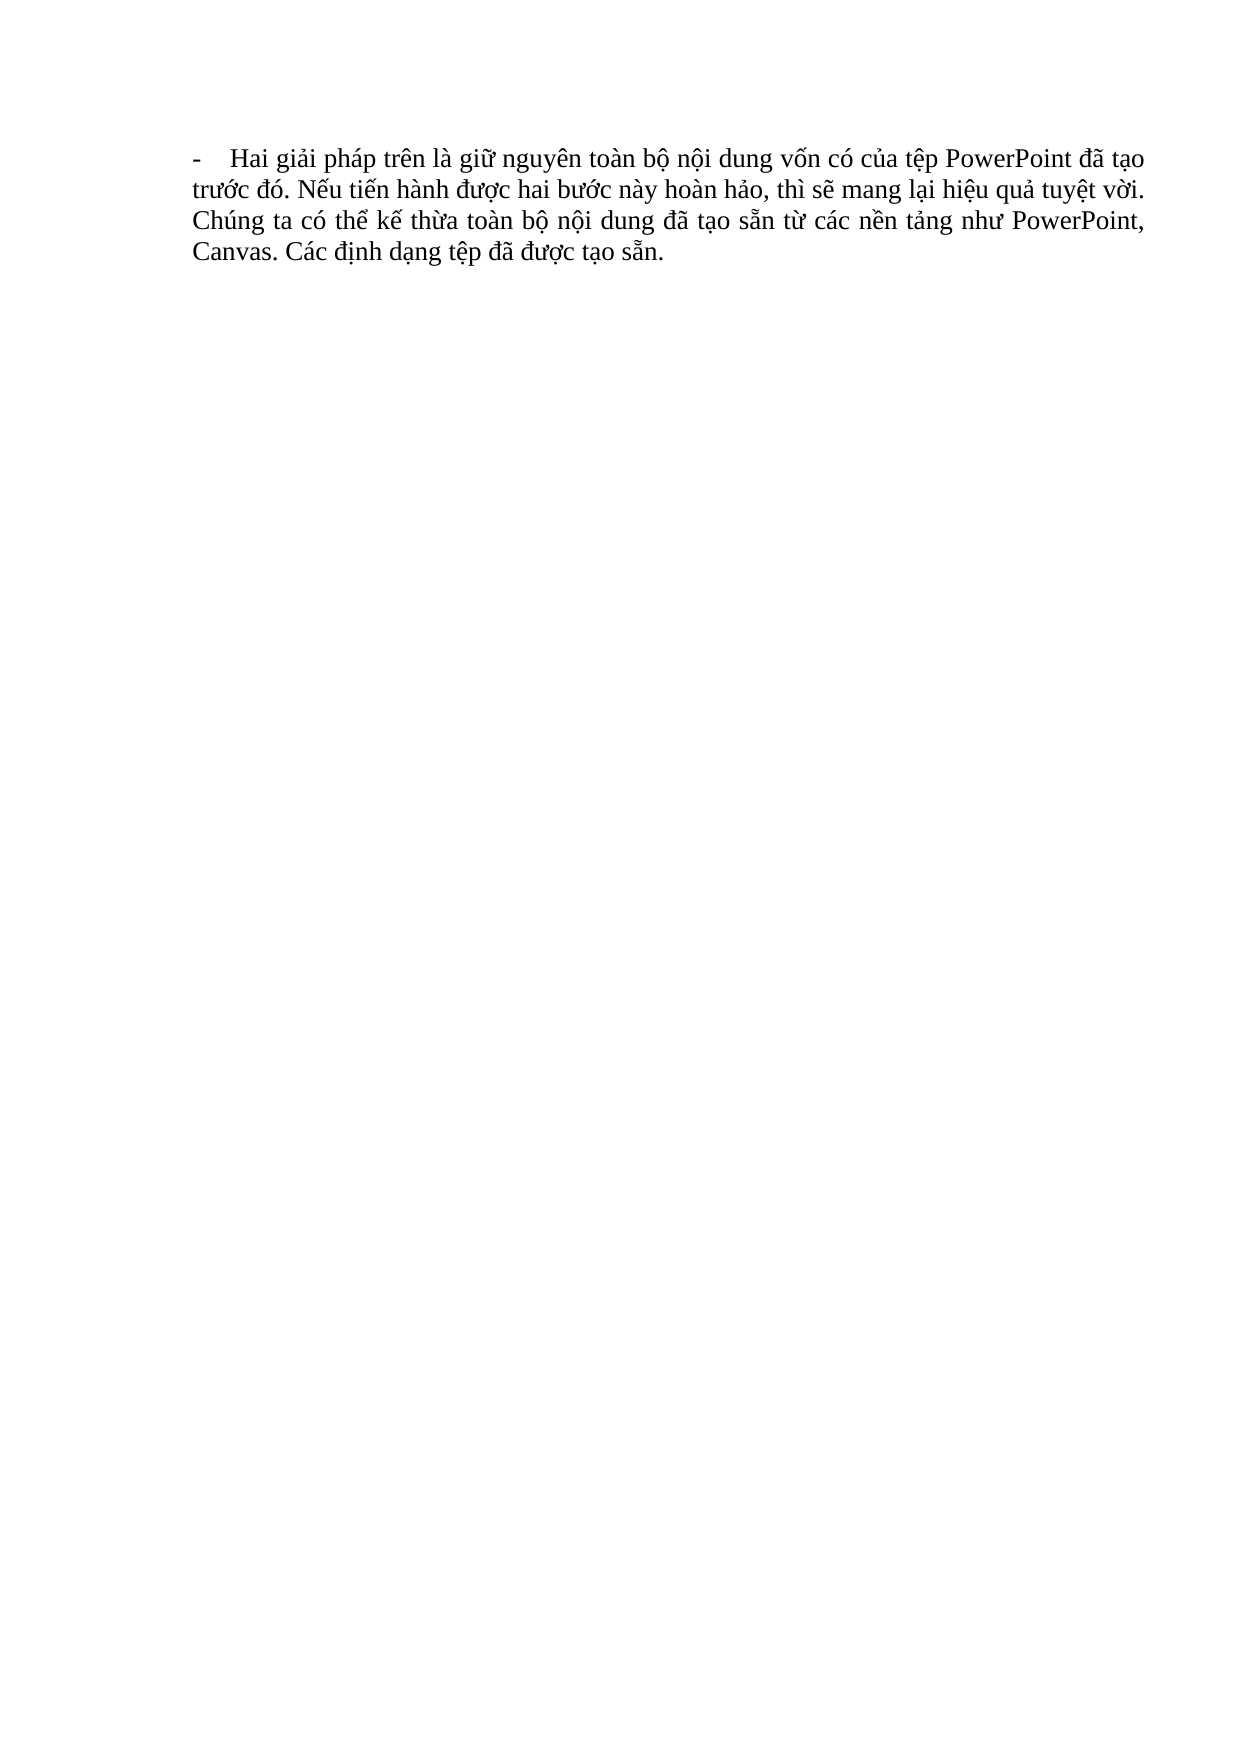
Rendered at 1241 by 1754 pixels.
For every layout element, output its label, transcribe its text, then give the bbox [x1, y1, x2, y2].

text - Hai giải pháp trên là giữ nguyên toàn bộ nội dung vốn có của tệp PowerPoint đã tạo trước đó. Nếu tiến hành được hai bước này hoàn hảo, thì sẽ mang lại hiệu quả tuyệt vời. Chúng ta có thể kế thừa toàn bộ nội dung đã tạo sẵn từ các nền tảng như PowerPoint, Canvas. Các định dạng tệp đã được tạo sẵn. [192, 142, 1146, 267]
